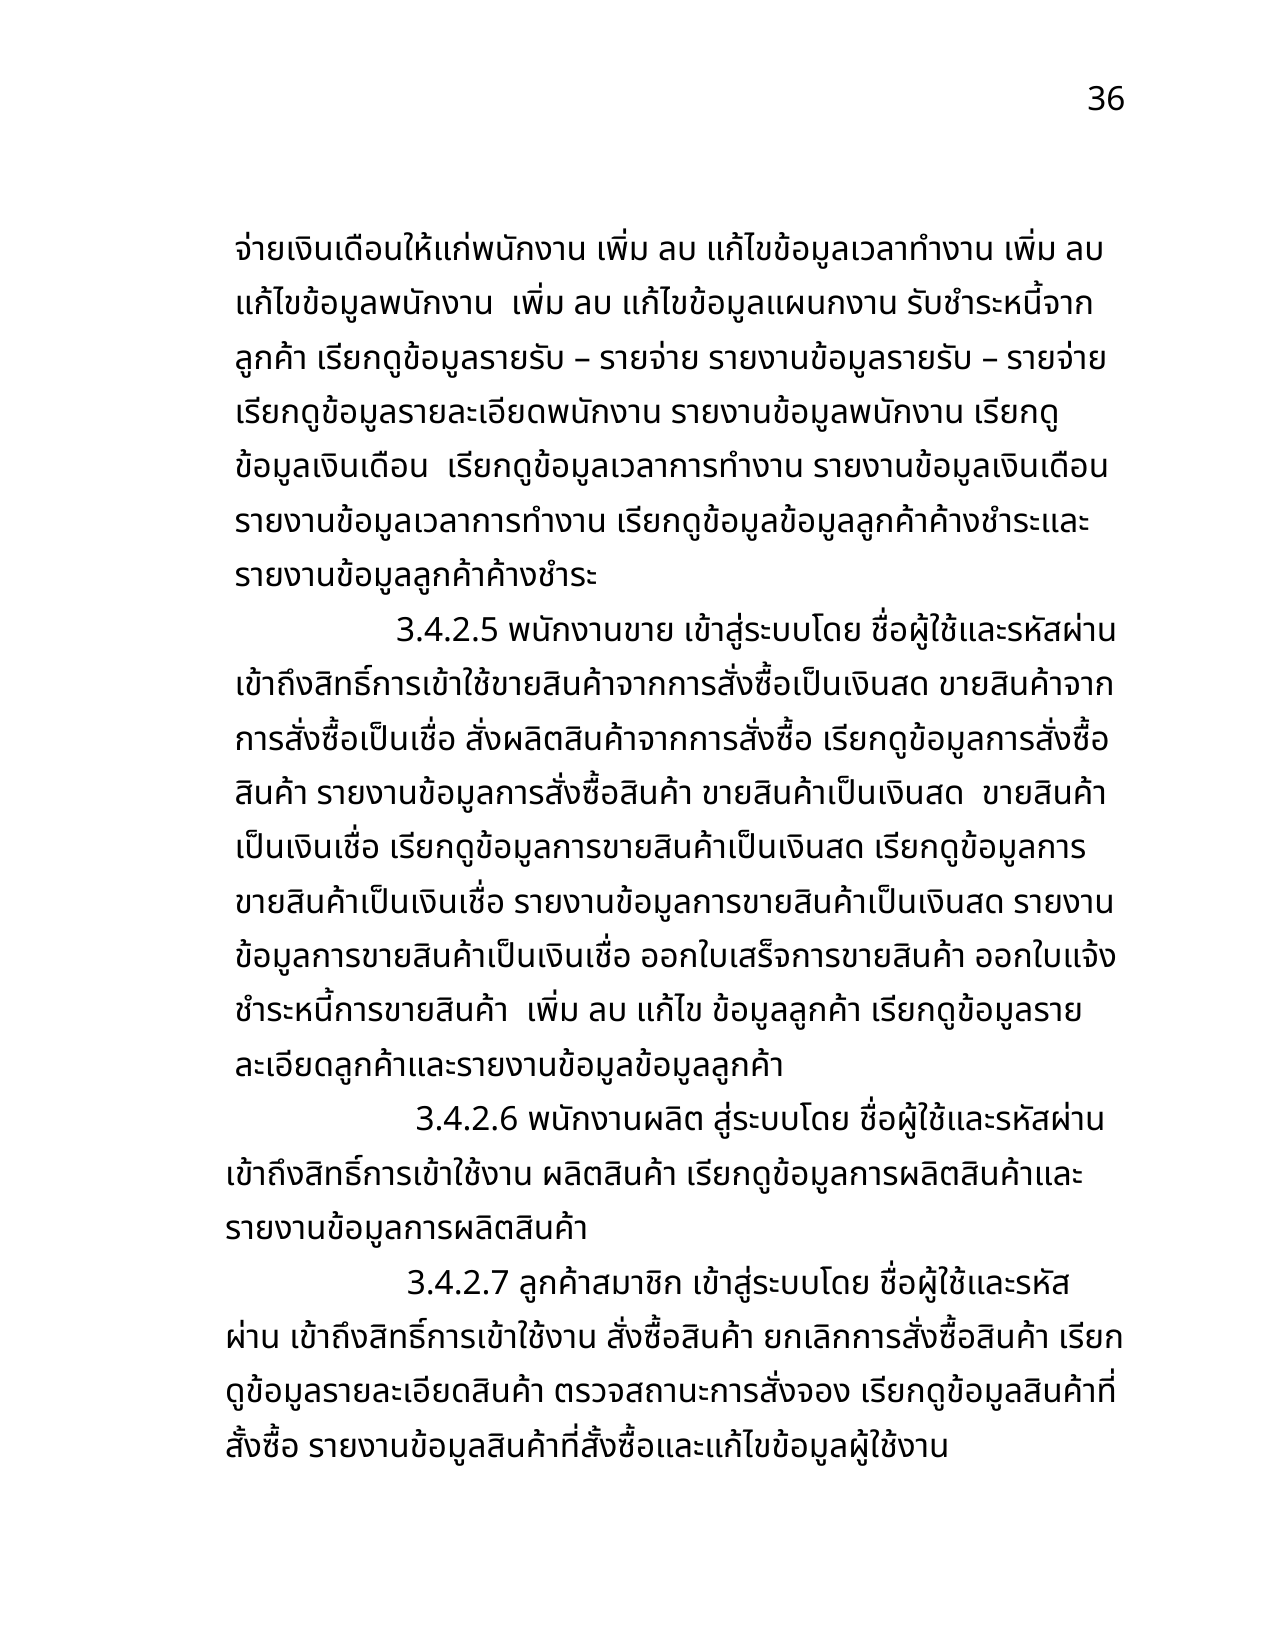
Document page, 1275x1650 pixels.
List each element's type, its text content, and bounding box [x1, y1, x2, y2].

text 3.4.2.7 ลูกค้าสมาชิก เข้าสู่ระบบโดย ชื่อผู้ใช้และรหัสผ่าน เข้าถึงสิทธิ์การเข้าใช้งาน สั่งซื้อสินค้า ยกเลิกการสั่งซื้อสินค้า เรียกดูข้อมูลรายละเอียดสินค้า ตรวจสถานะการสั่งจอง เรียกดูข้อมูลสินค้าที่สั้งซื้อ รายงานข้อมูลสินค้าที่สั้งซื้อและแก้ไขข้อมูลผู้ใช้งาน [225, 1258, 1125, 1472]
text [234, 225, 1125, 602]
text 3.4.2.6 พนักงานผลิต สู่ระบบโดย ชื่อผู้ใช้และรหัสผ่าน เข้าถึงสิทธิ์การเข้าใช้งาน ผลิตสินค้า เรียกดูข้อมูลการผลิตสินค้าและรายงานข้อมูลการผลิตสินค้า [225, 1095, 1125, 1254]
text 3.4.2.5 พนักงานขาย เข้าสู่ระบบโดย ชื่อผู้ใช้และรหัสผ่าน เข้าถึงสิทธิ์การเข้าใช้ขายสินค้าจากการสั่งซื้อเป็นเงินสด ขายสินค้าจากการสั่งซื้อเป็นเชื่อ สั่งผลิตสินค้าจากการสั่งซื้อ เรียกดูข้อมูลการสั่งซื้อสินค้า รายงานข้อมูลการสั่งซื้อสินค้า ขายสินค้าเป็นเงินสด ขายสินค้าเป็นเงินเชื่อ เรียกดูข้อมูลการขายสินค้าเป็นเงินสด เรียกดูข้อมูลการขายสินค้าเป็นเงินเชื่อ รายงานข้อมูลการขายสินค้าเป็นเงินสด รายงานข้อมูลการขายสินค้าเป็นเงินเชื่อ ออกใบเสร็จการขายสินค้า ออกใบแจ้งชำระหนี้การขายสินค้า เพิ่ม ลบ แก้ไข ข้อมูลลูกค้า เรียกดูข้อมูลรายละเอียดลูกค้าและรายงานข้อมูลข้อมูลลูกค้า [234, 606, 1125, 1091]
